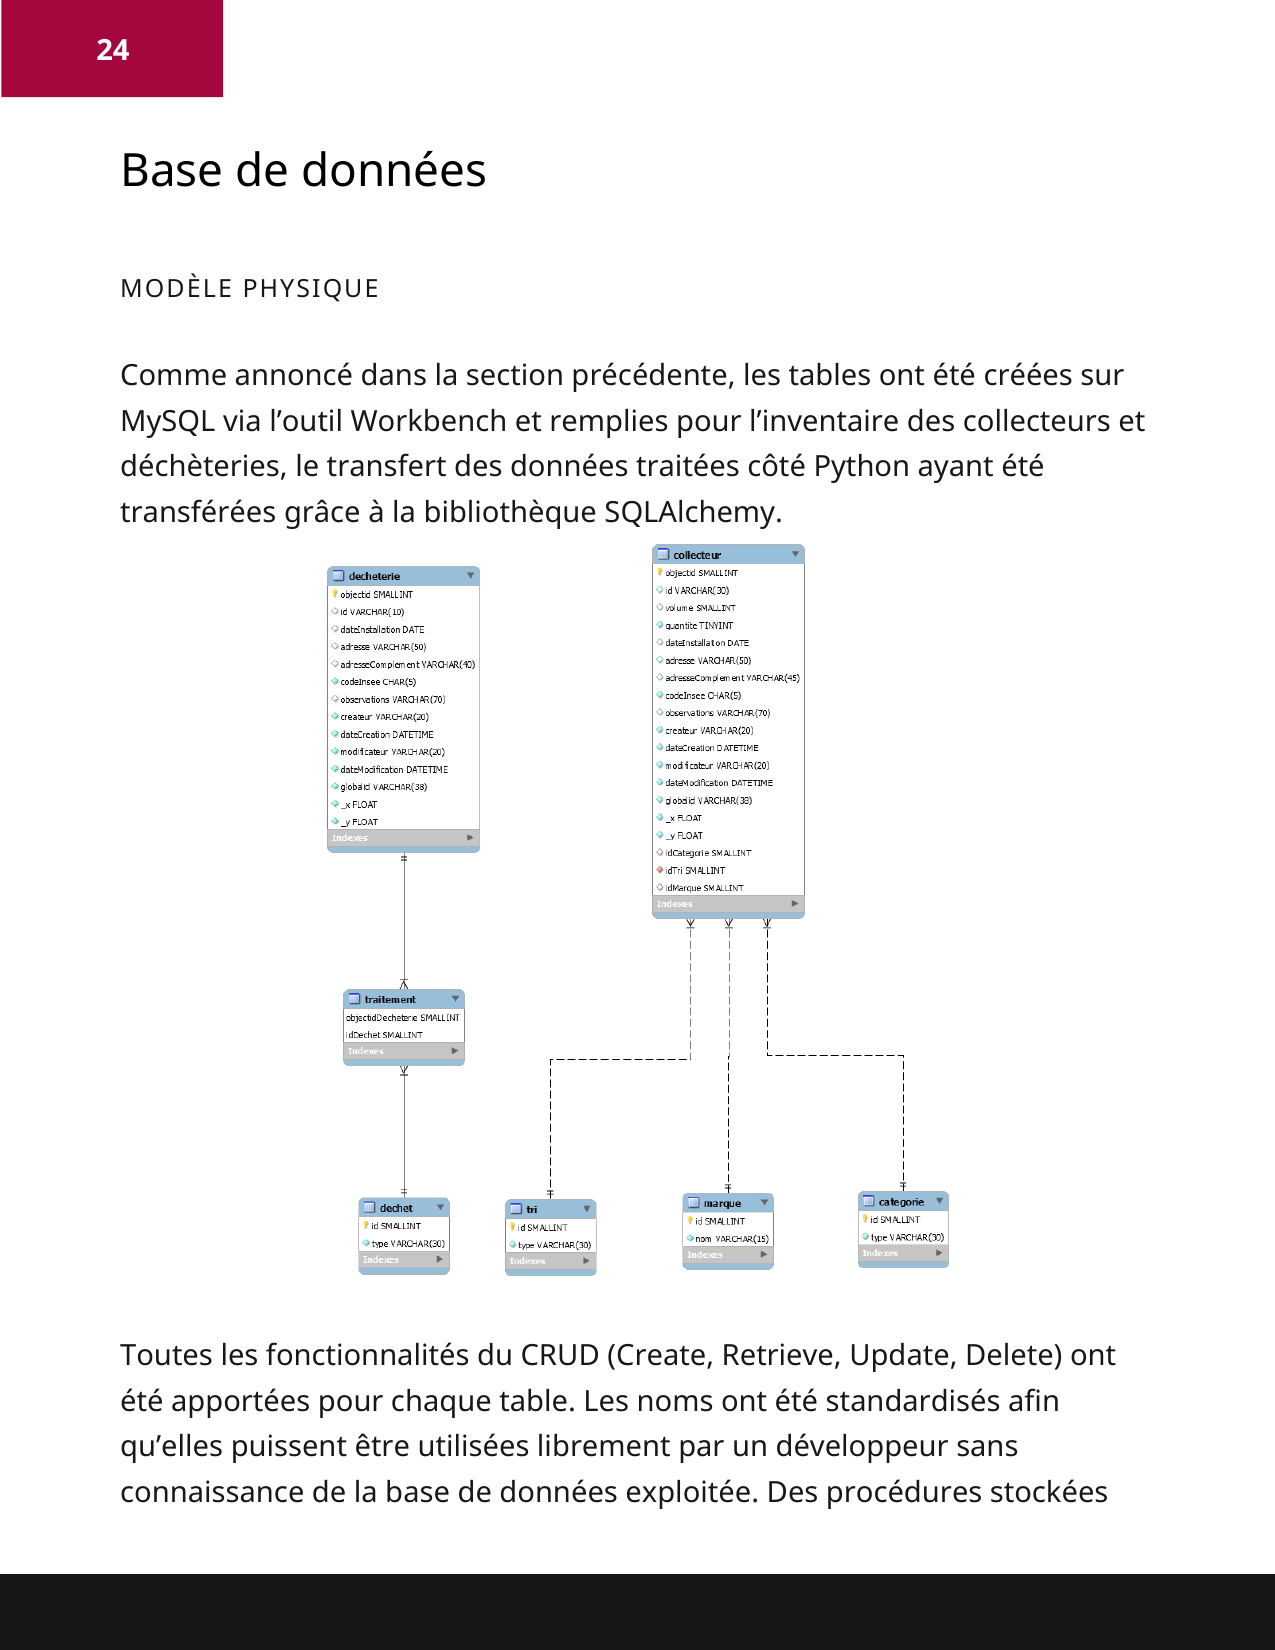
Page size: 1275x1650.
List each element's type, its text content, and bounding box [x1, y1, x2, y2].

subtitle Modèle physique [120, 270, 1155, 304]
subtitle Base de données [120, 137, 1155, 200]
picture [319, 536, 956, 1283]
text Comme annoncé dans la section précédente, les tables ont été créées sur MySQL via l’outil Workbench et remplies pour l’inventaire des collecteurs et déchèteries, le transfert des données traitées côté Python ayant été transférées grâce à la bibliothèque SQLAlchemy. [120, 354, 1155, 531]
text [120, 1334, 1155, 1511]
